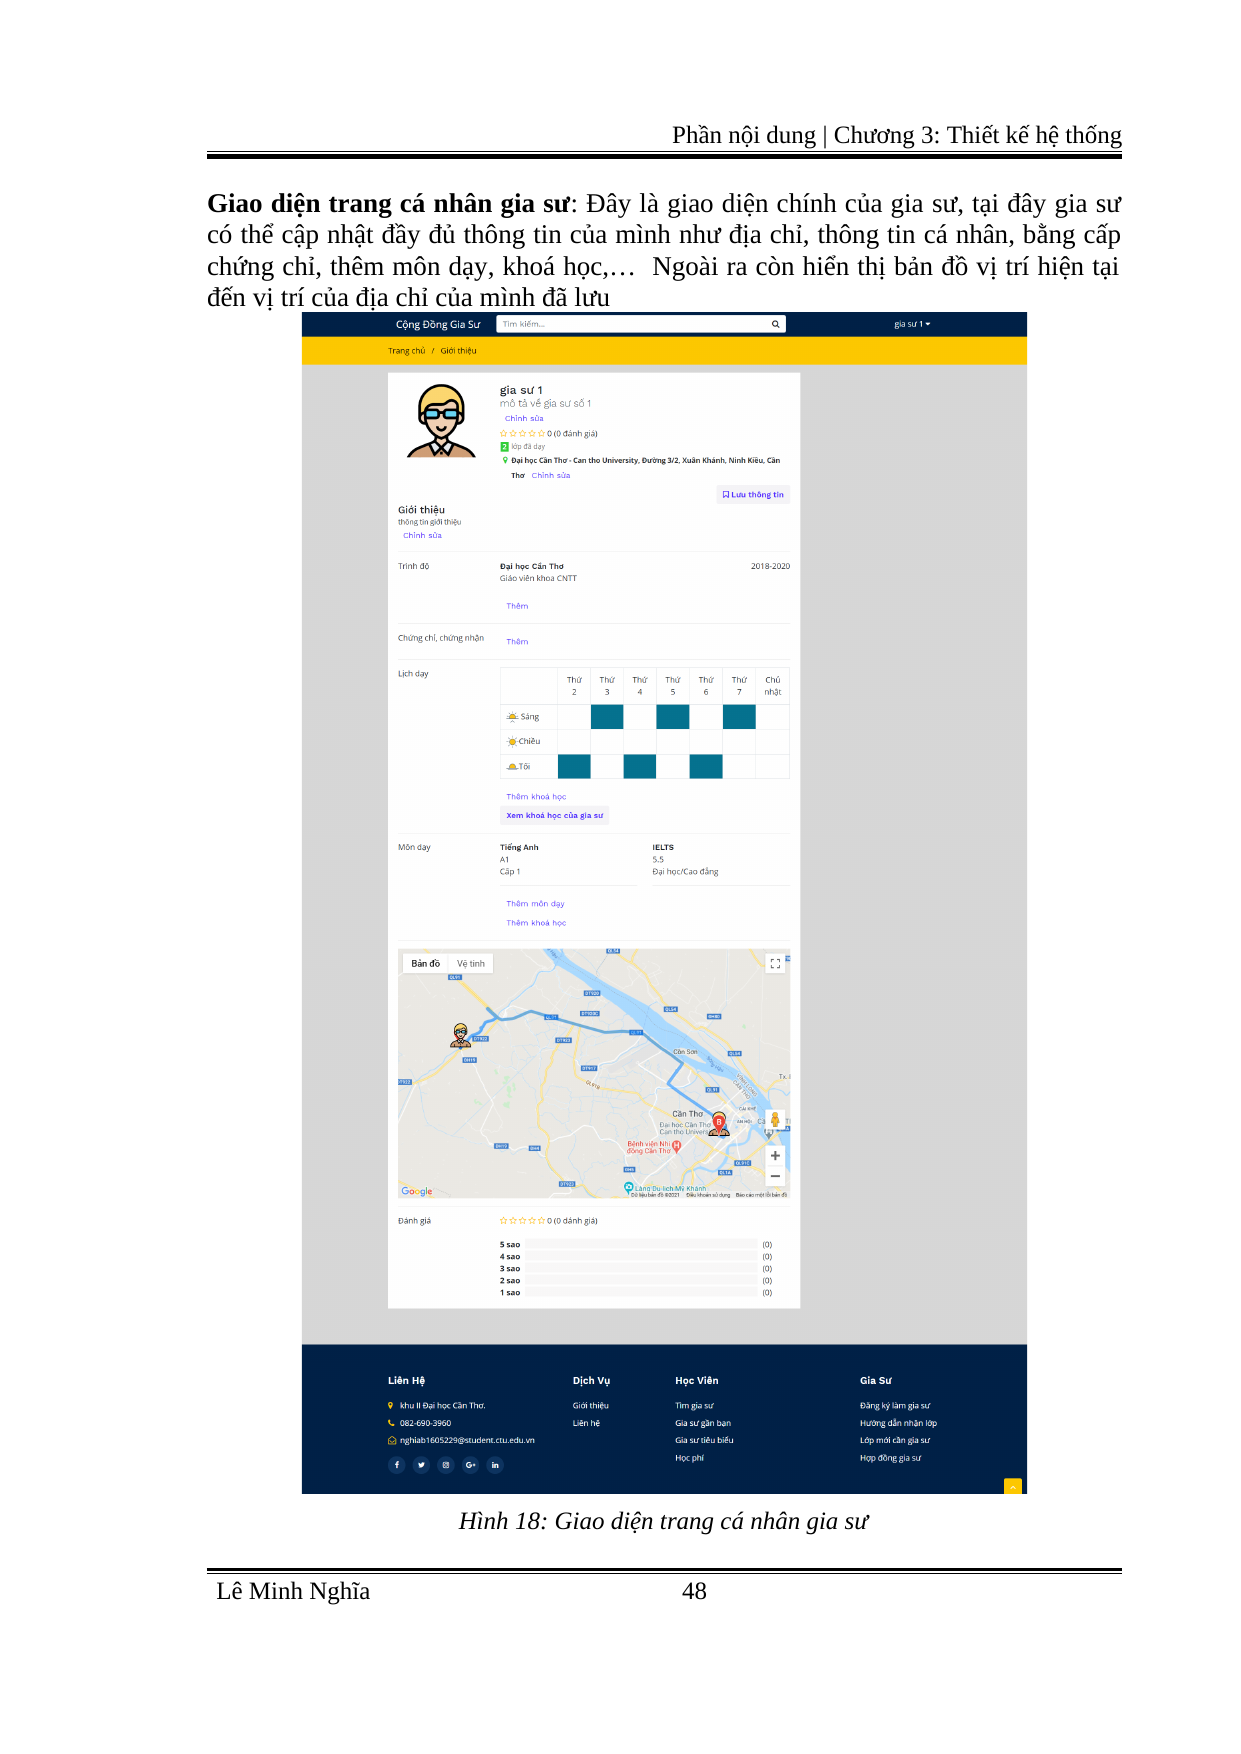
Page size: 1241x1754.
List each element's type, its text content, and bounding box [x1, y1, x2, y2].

text Giao diện trang cá nhân gia sư: Đây là giao diện chính của gia sư, tại đây gia sư có thể cập nhật đầy đủ thông tin của mình như địa chỉ, thông tin cá nhân, bằng cấp chứng chỉ, thêm môn dạy, khoá học,… Ngoài ra còn hiển thị bản đồ vị trí hiện tại đến vị trí của địa chỉ của mình đã lưu [207, 187, 1122, 312]
picture [301, 312, 1028, 1494]
